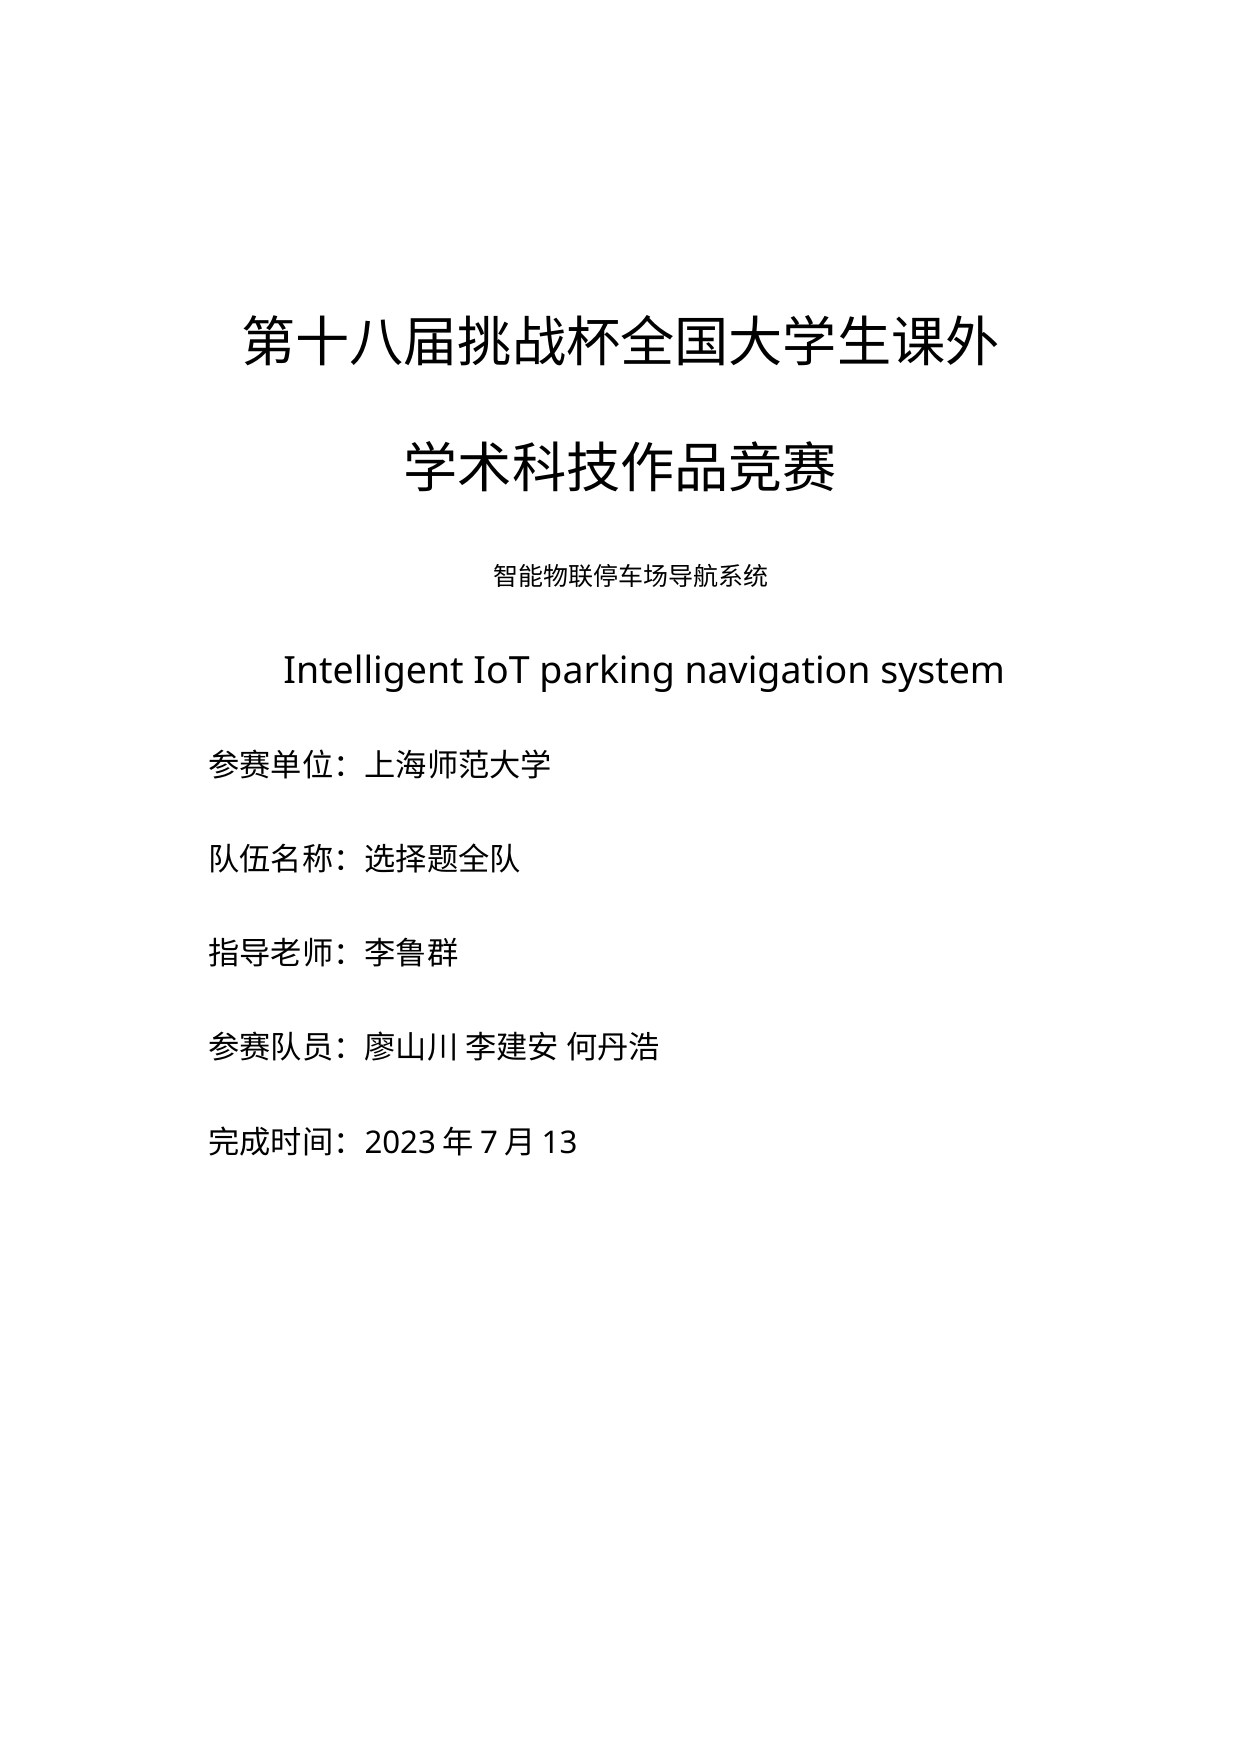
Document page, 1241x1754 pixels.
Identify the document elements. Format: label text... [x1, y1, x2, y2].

text 参赛单位：上海师范大学 [187, 730, 1053, 795]
text 指导老师：李鲁群 [187, 919, 1053, 984]
text 完成时间：2023年7月13 [187, 1107, 1053, 1172]
text 第十八届挑战杯全国大学生课外 [187, 289, 1053, 386]
text 学术科技作品竞赛 [187, 415, 1053, 513]
text 智能物联停车场导航系统 [430, 542, 1053, 607]
text 队伍名称：选择题全队 [187, 824, 1053, 889]
text 参赛队员：廖山川 李建安 何丹浩 [187, 1013, 1053, 1078]
text Intelligent IoT parking navigation system [187, 636, 1053, 701]
